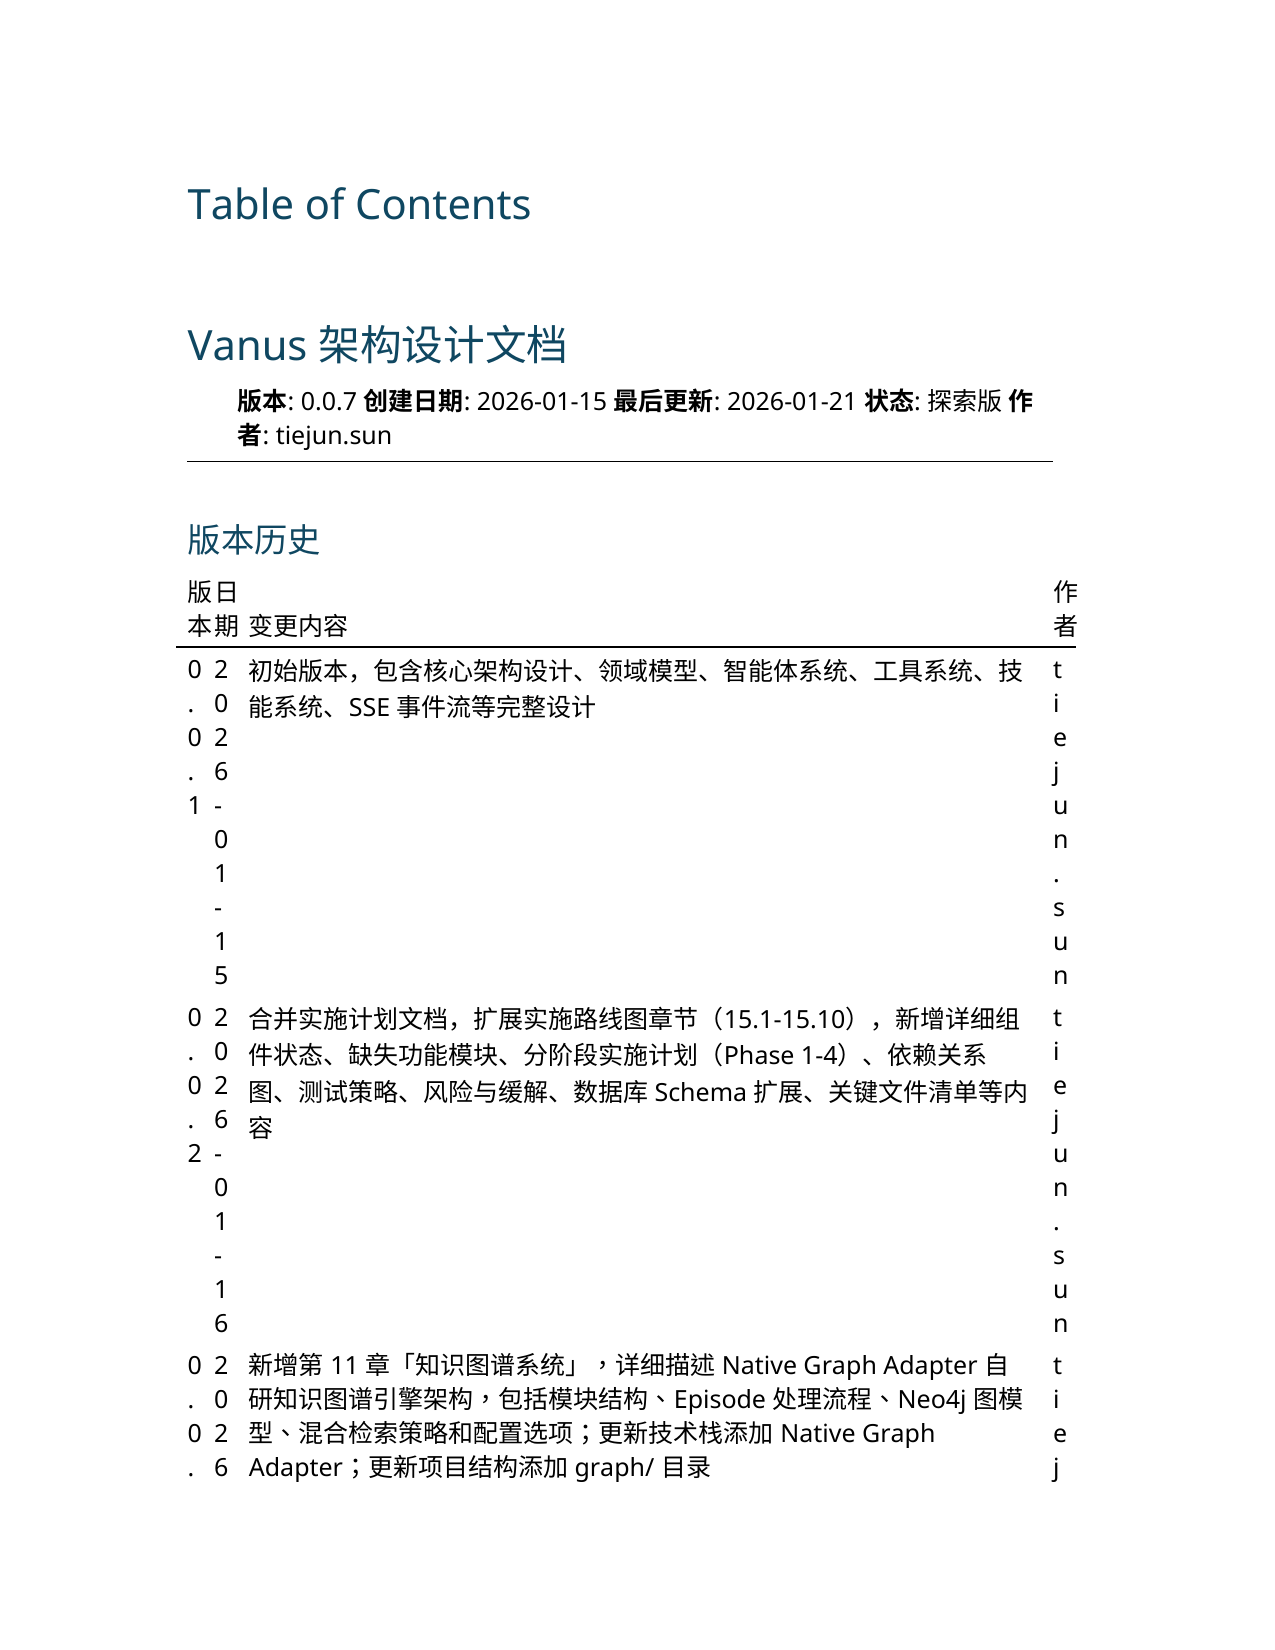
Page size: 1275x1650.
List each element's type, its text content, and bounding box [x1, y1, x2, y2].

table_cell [238, 1344, 1042, 1488]
table_cell 2026-01-16 [203, 996, 237, 1344]
table_header 作者 [1042, 571, 1076, 646]
table_cell tiejun.sun [1042, 1344, 1076, 1488]
subtitle Vanus 架构设计文档 [187, 316, 1087, 373]
table_header 日期 [203, 571, 237, 646]
table_header 版本 [176, 571, 203, 646]
table_cell 0.0.1 [176, 648, 203, 996]
text 版本: 0.0.7 创建日期: 2026-01-15 最后更新: 2026-01-21 状态: 探索版 作者: tiejun.sun [237, 383, 1037, 451]
subtitle 版本历史 [187, 517, 1087, 562]
table_cell 2026-01-17 [203, 1344, 237, 1488]
table_cell 0.0.3 [176, 1344, 203, 1488]
table_cell 0.0.2 [176, 996, 203, 1344]
table_cell 合并实施计划文档，扩展实施路线图章节（15.1-15.10），新增详细组件状态、缺失功能模块、分阶段实施计划（Phase 1-4）、依赖关系图、测试策略、风险与缓解、数据库 Schema 扩展、关键文件清单等内容 [238, 996, 1042, 1344]
table_cell tiejun.sun [1042, 648, 1076, 996]
table_cell tiejun.sun [1042, 996, 1076, 1344]
table_cell 2026-01-15 [203, 648, 237, 996]
table_header 变更内容 [238, 571, 1042, 646]
table_cell 初始版本，包含核心架构设计、领域模型、智能体系统、工具系统、技能系统、SSE 事件流等完整设计 [238, 648, 1042, 996]
